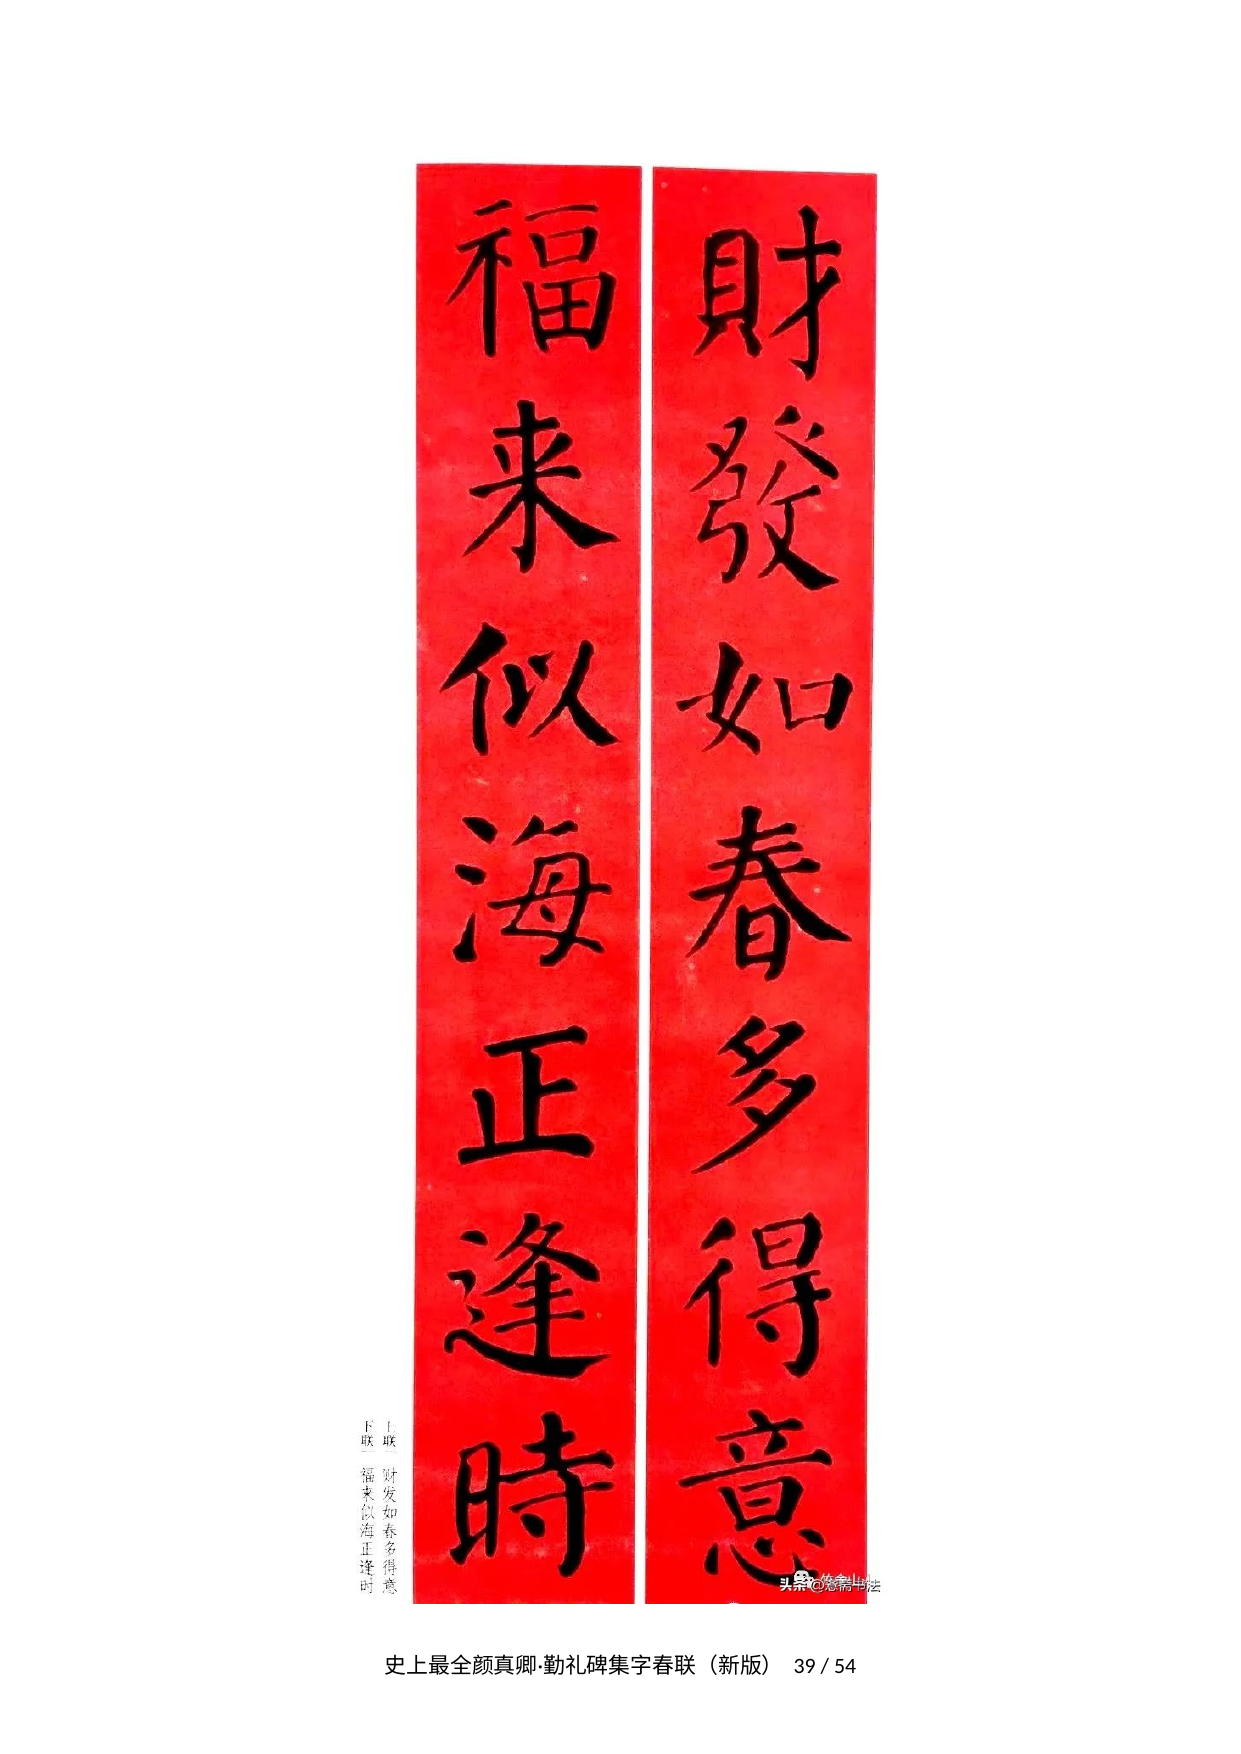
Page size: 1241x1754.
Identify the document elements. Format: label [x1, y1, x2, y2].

picture [349, 150, 892, 1604]
